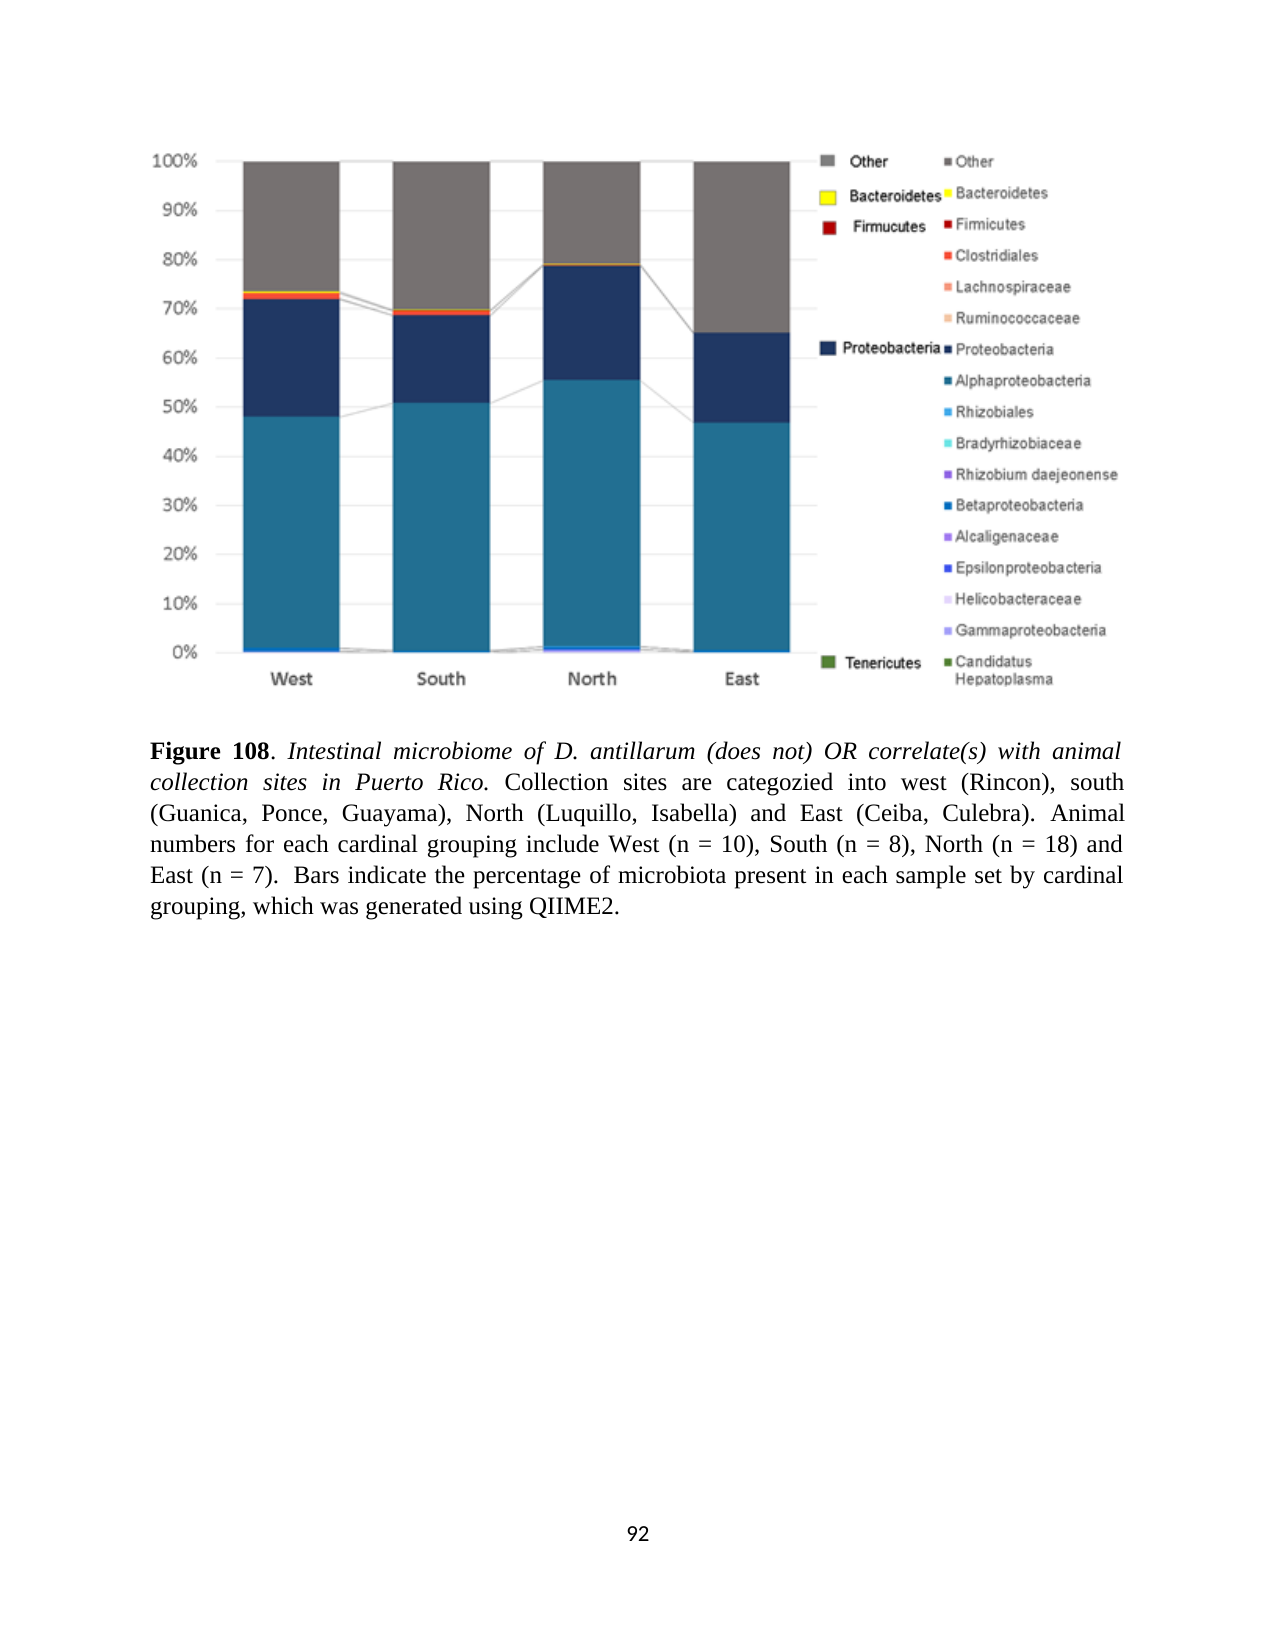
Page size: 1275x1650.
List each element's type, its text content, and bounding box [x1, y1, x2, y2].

picture [150, 150, 1125, 687]
text Figure 108. Intestinal microbiome of D. antillarum (does not) OR correlate(s) with animal collection sites in Puerto Rico. Collection sites are categozied into west (Rincon), south (Guanica, Ponce, Guayama), North (Luquillo, Isabella) and East (Ceiba, Culebra). Animal numbers for each cardinal grouping include West (n = 10), South (n = 8), North (n = 18) and East (n = 7). Bars indicate the percentage of microbiota present in each sample set by cardinal grouping, which was generated using QIIME2. [150, 705, 1125, 920]
